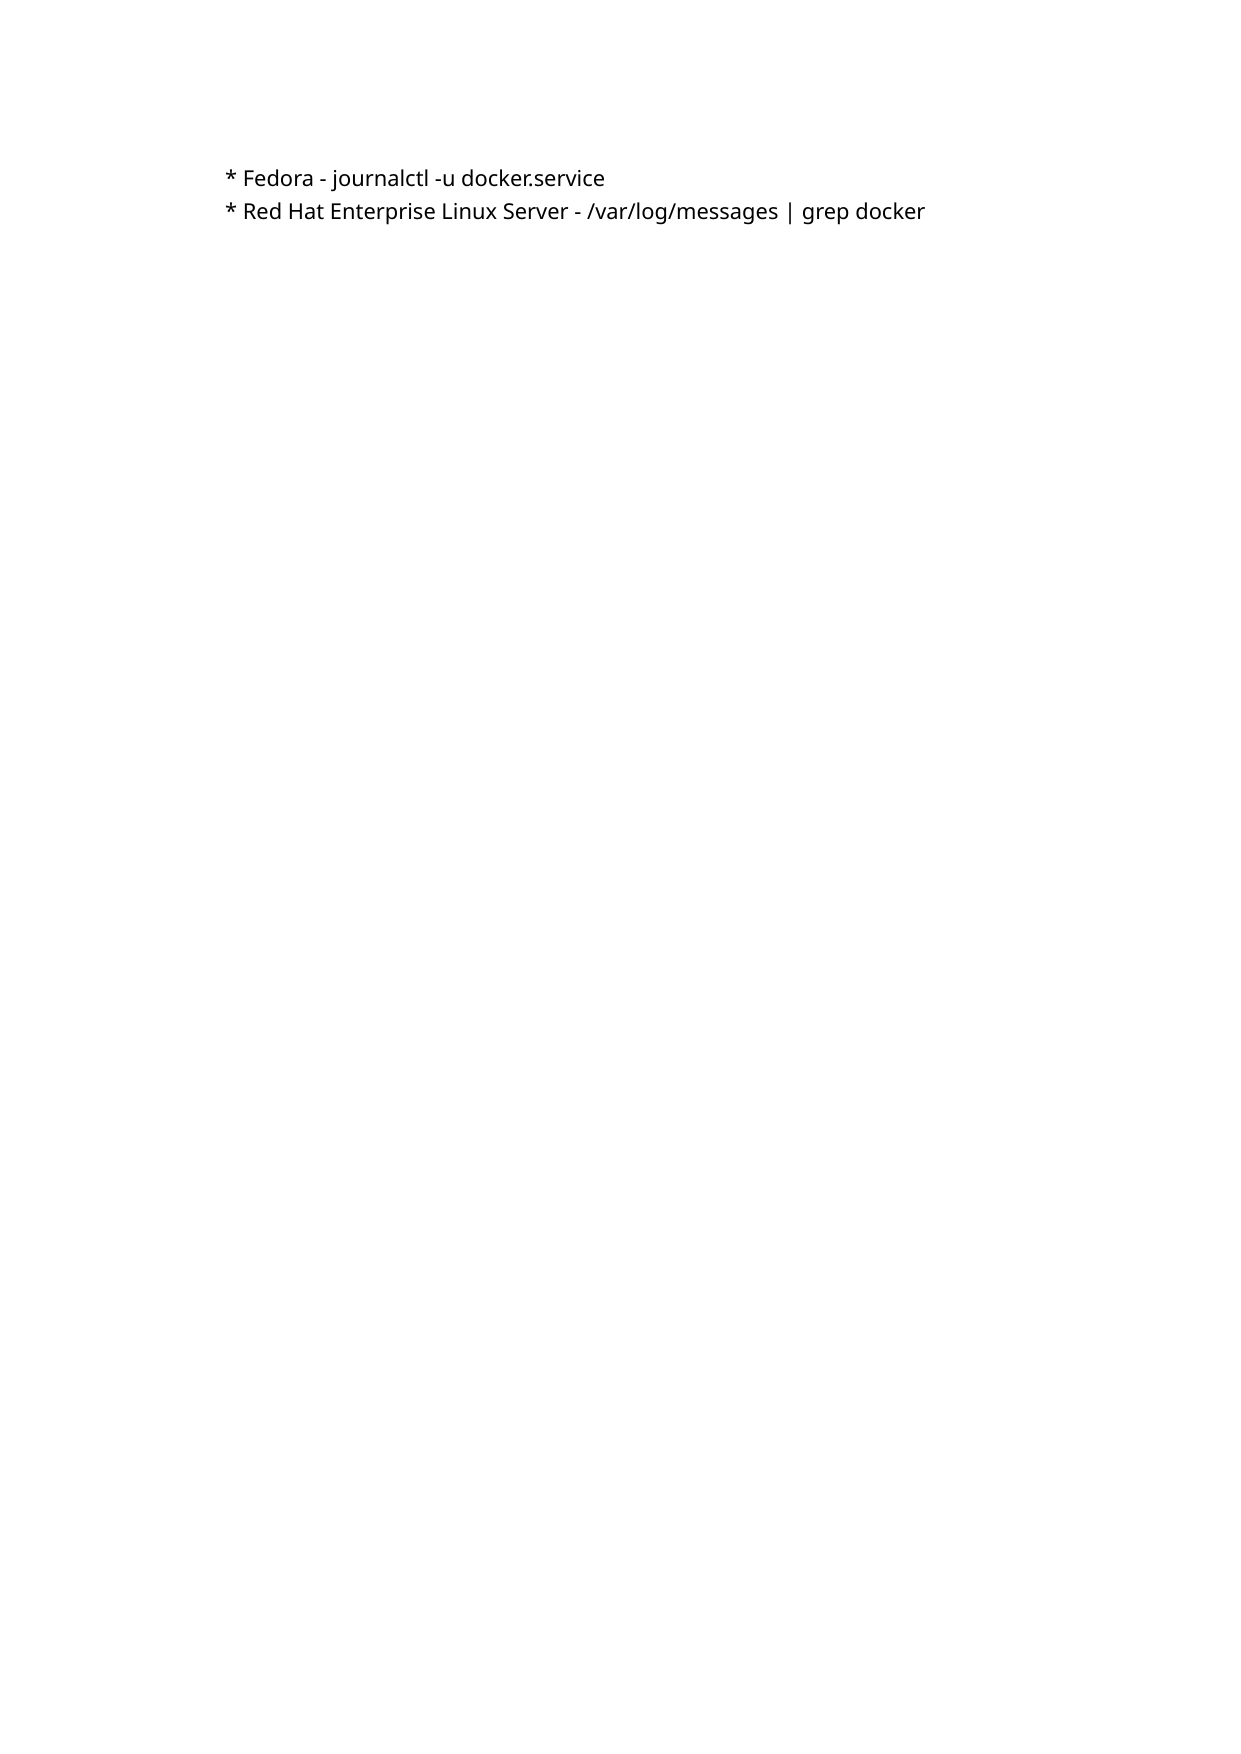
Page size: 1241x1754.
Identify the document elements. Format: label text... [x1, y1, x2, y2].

text * Red Hat Enterprise Linux Server - /var/log/messages | grep docker [225, 194, 1053, 227]
text * Fedora - journalctl -u docker.service [225, 162, 1053, 194]
